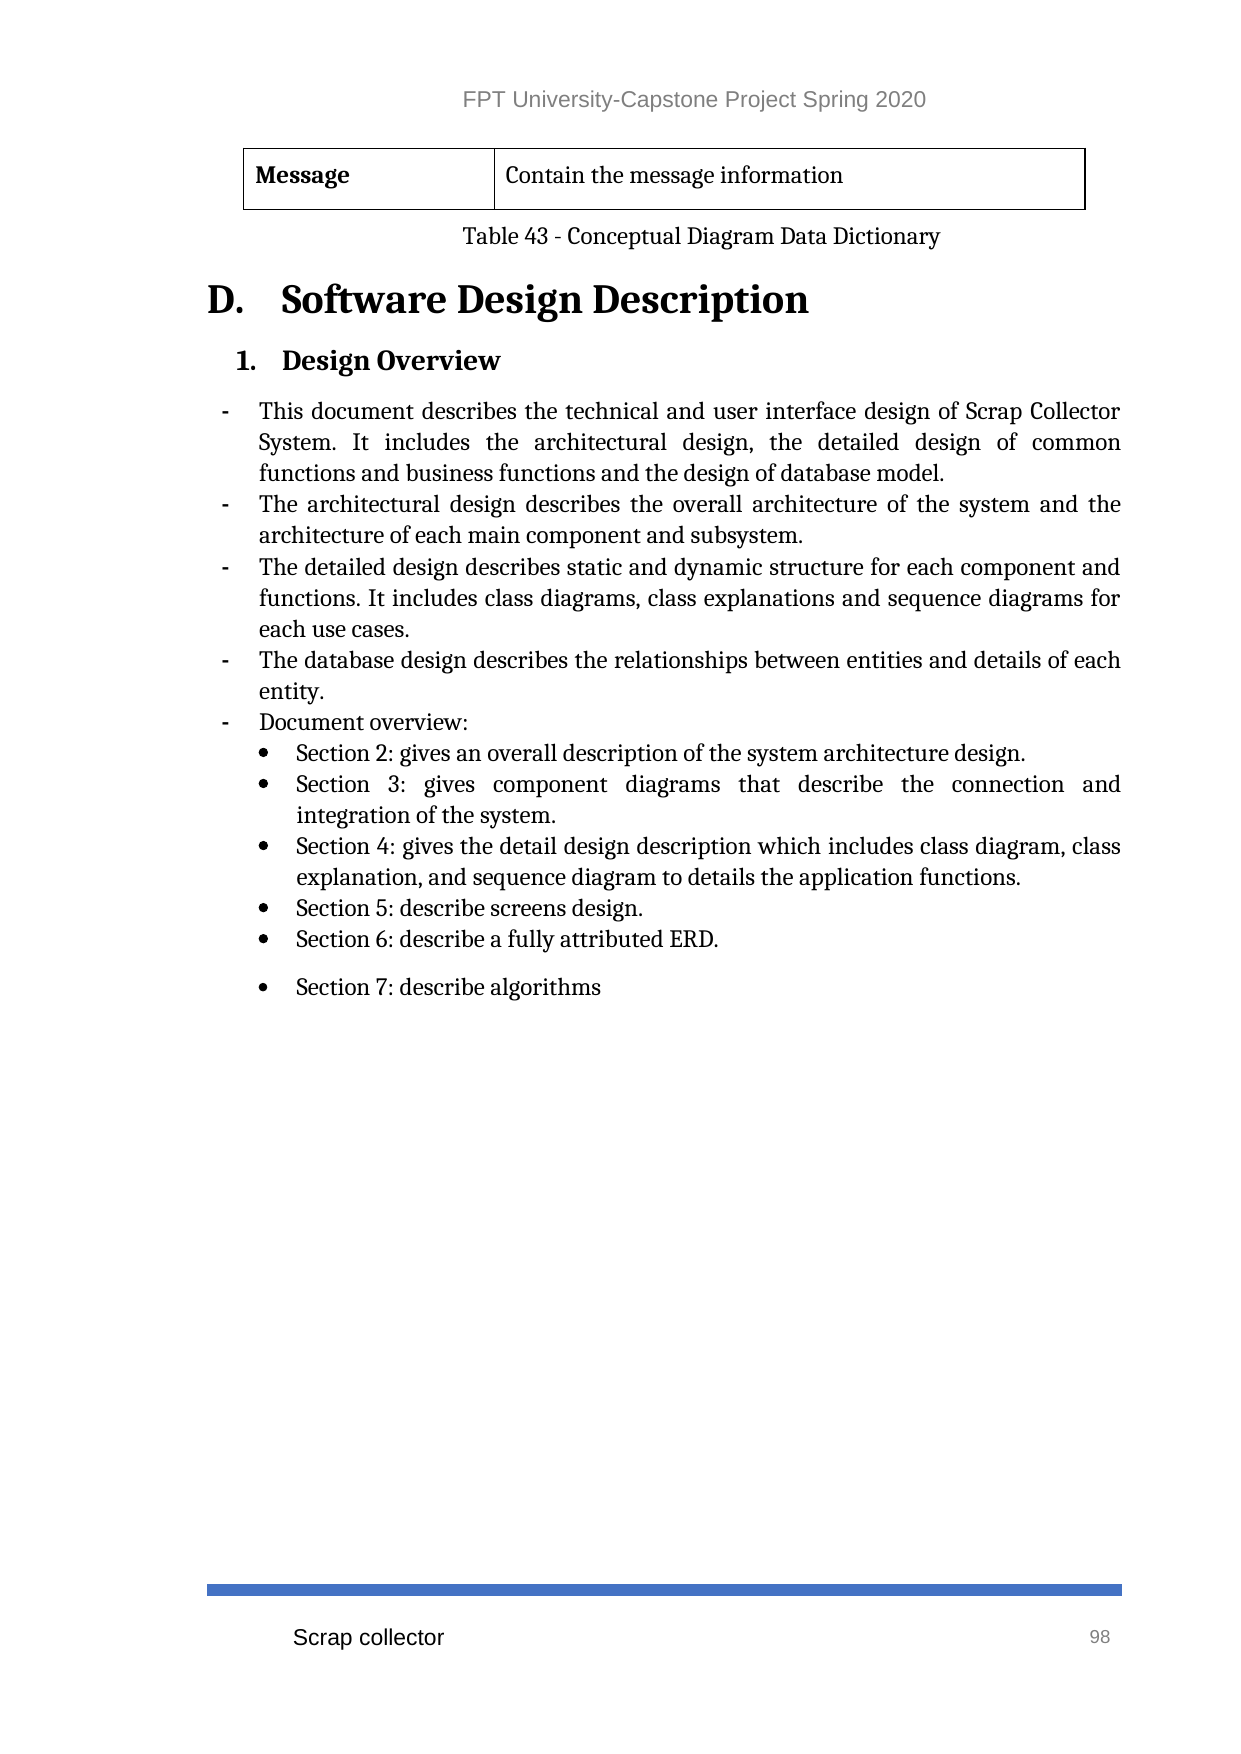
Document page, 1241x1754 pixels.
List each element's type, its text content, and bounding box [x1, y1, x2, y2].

list Section 2: gives an overall description of the system architecture design. [259, 739, 1122, 767]
list The architectural design describes the overall architecture of the system and the architecture of each main component and subsystem. [221, 490, 1122, 550]
list Section 6: describe a fully attributed ERD. [259, 925, 1122, 954]
list Section 3: gives component diagrams that describe the connection and integration of the system. [259, 770, 1122, 829]
list The database design describes the relationships between entities and details of each entity. [221, 646, 1122, 705]
list Document overview: [221, 708, 1122, 736]
list The detailed design describes static and dynamic structure for each component and functions. It includes class diagrams, class explanations and sequence diagrams for each use cases. [221, 552, 1122, 643]
list Section 4: gives the detail design description which includes class diagram, class explanation, and sequence diagram to details the application functions. [259, 832, 1122, 892]
table_cell Contain the message information [495, 149, 1084, 209]
table_cell Message [244, 149, 494, 209]
list This document describes the technical and user interface design of Scrap Collector System. It includes the architectural design, the detailed design of common functions and business functions and the design of database model. [221, 397, 1122, 488]
text Table - Conceptual Diagram Data Dictionary [207, 222, 1122, 251]
list Section 5: describe screens design. [259, 894, 1122, 923]
subtitle Software Design Description [207, 276, 1122, 324]
list Section 7: describe algorithms [259, 973, 1122, 1001]
subtitle Design Overview [236, 344, 1122, 378]
